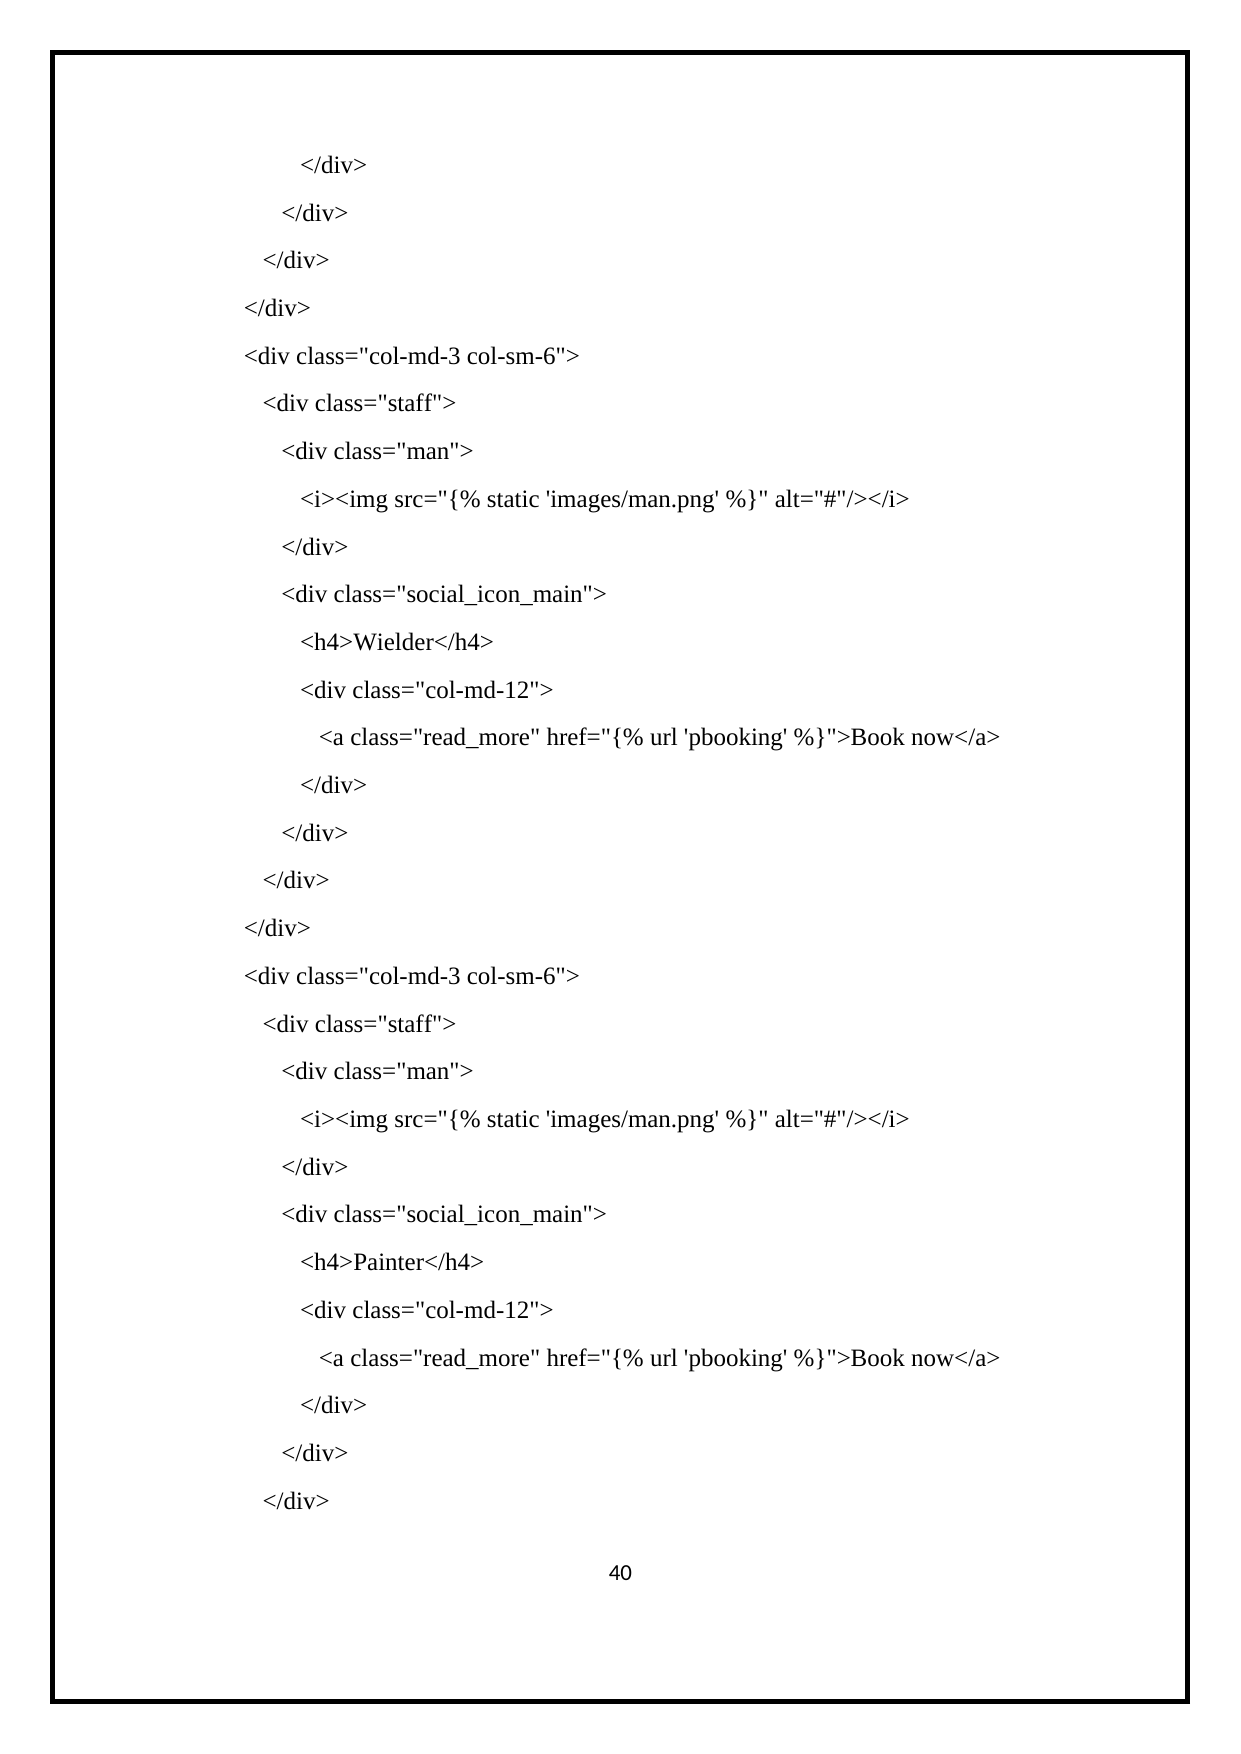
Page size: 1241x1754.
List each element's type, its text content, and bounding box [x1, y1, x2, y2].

text </div> [150, 1486, 1090, 1514]
text <h4>Painter</h4> [150, 1247, 1090, 1276]
text <div class="man"> [150, 1056, 1090, 1085]
text <div class="col-md-12"> [150, 675, 1090, 703]
text </div> [150, 150, 1090, 179]
text </div> [150, 245, 1090, 274]
text <div class="col-md-3 col-sm-6"> [150, 341, 1090, 369]
text </div> [150, 770, 1090, 799]
text </div> [150, 818, 1090, 847]
text </div> [150, 198, 1090, 226]
text <div class="col-md-12"> [150, 1295, 1090, 1324]
text </div> [150, 866, 1090, 894]
text <div class="man"> [150, 436, 1090, 465]
text <a class="read_more" href="{% url 'pbooking' %}">Book now</a> [150, 722, 1090, 751]
text <i><img src="{% static 'images/man.png' %}" alt="#"/></i> [150, 1104, 1090, 1133]
text </div> [150, 913, 1090, 942]
text <a class="read_more" href="{% url 'pbooking' %}">Book now</a> [150, 1343, 1090, 1371]
text <div class="social_icon_main"> [150, 1199, 1090, 1228]
text <div class="social_icon_main"> [150, 579, 1090, 608]
text </div> [150, 532, 1090, 560]
text </div> [150, 1152, 1090, 1181]
text </div> [150, 1390, 1090, 1419]
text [150, 484, 1090, 513]
text <div class="staff"> [150, 1009, 1090, 1037]
text </div> [150, 293, 1090, 322]
text <h4>Wielder</h4> [150, 627, 1090, 656]
text <div class="col-md-3 col-sm-6"> [150, 961, 1090, 990]
text </div> [150, 1438, 1090, 1467]
text <div class="staff"> [150, 388, 1090, 417]
